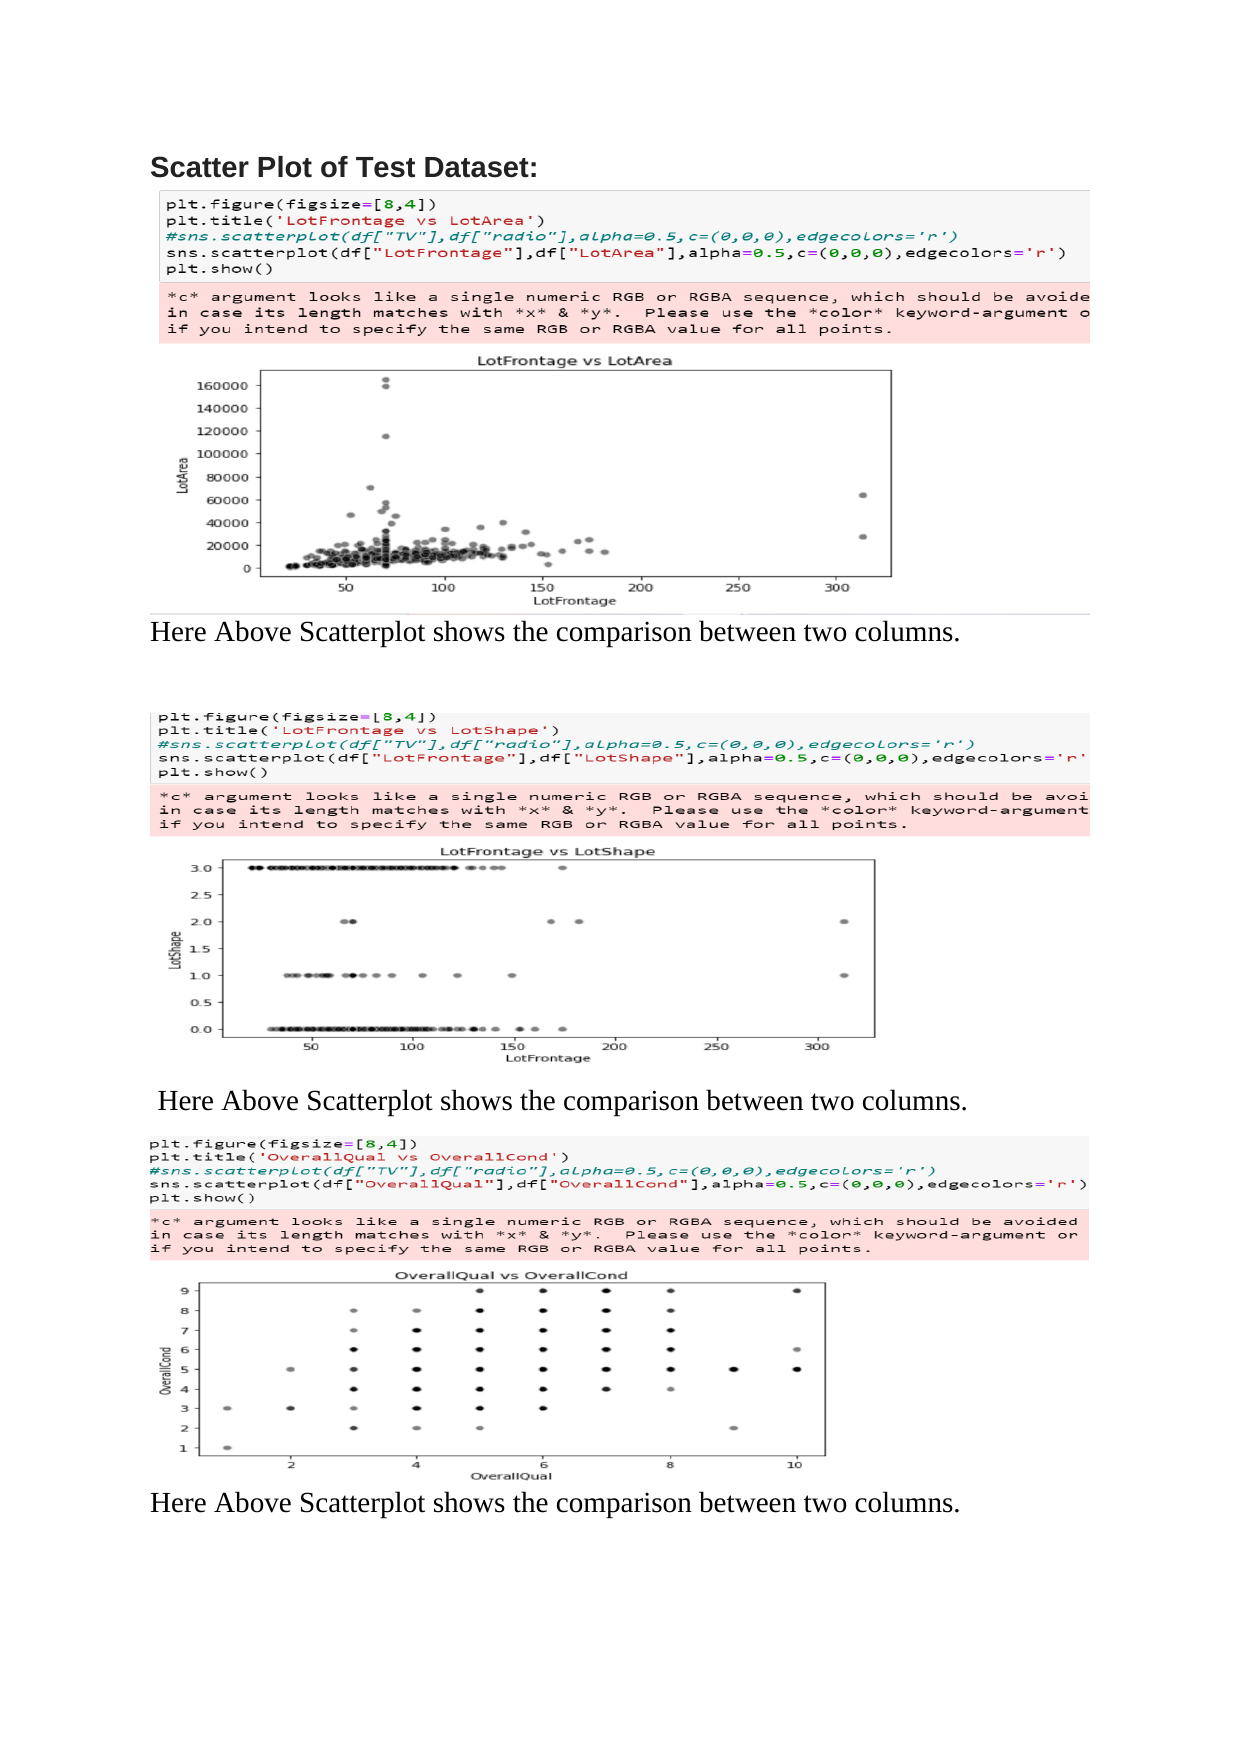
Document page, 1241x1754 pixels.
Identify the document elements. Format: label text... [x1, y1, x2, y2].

subtitle Scatter Plot of Test Dataset: [150, 150, 1090, 183]
picture [150, 713, 1090, 1065]
text Here Above Scatterplot shows the comparison between two columns. [150, 1083, 1090, 1117]
text Here Above Scatterplot shows the comparison between two columns. [150, 1485, 1090, 1519]
picture [150, 186, 1090, 615]
text Here Above Scatterplot shows the comparison between two columns. [150, 615, 1090, 648]
picture [150, 1136, 1089, 1486]
